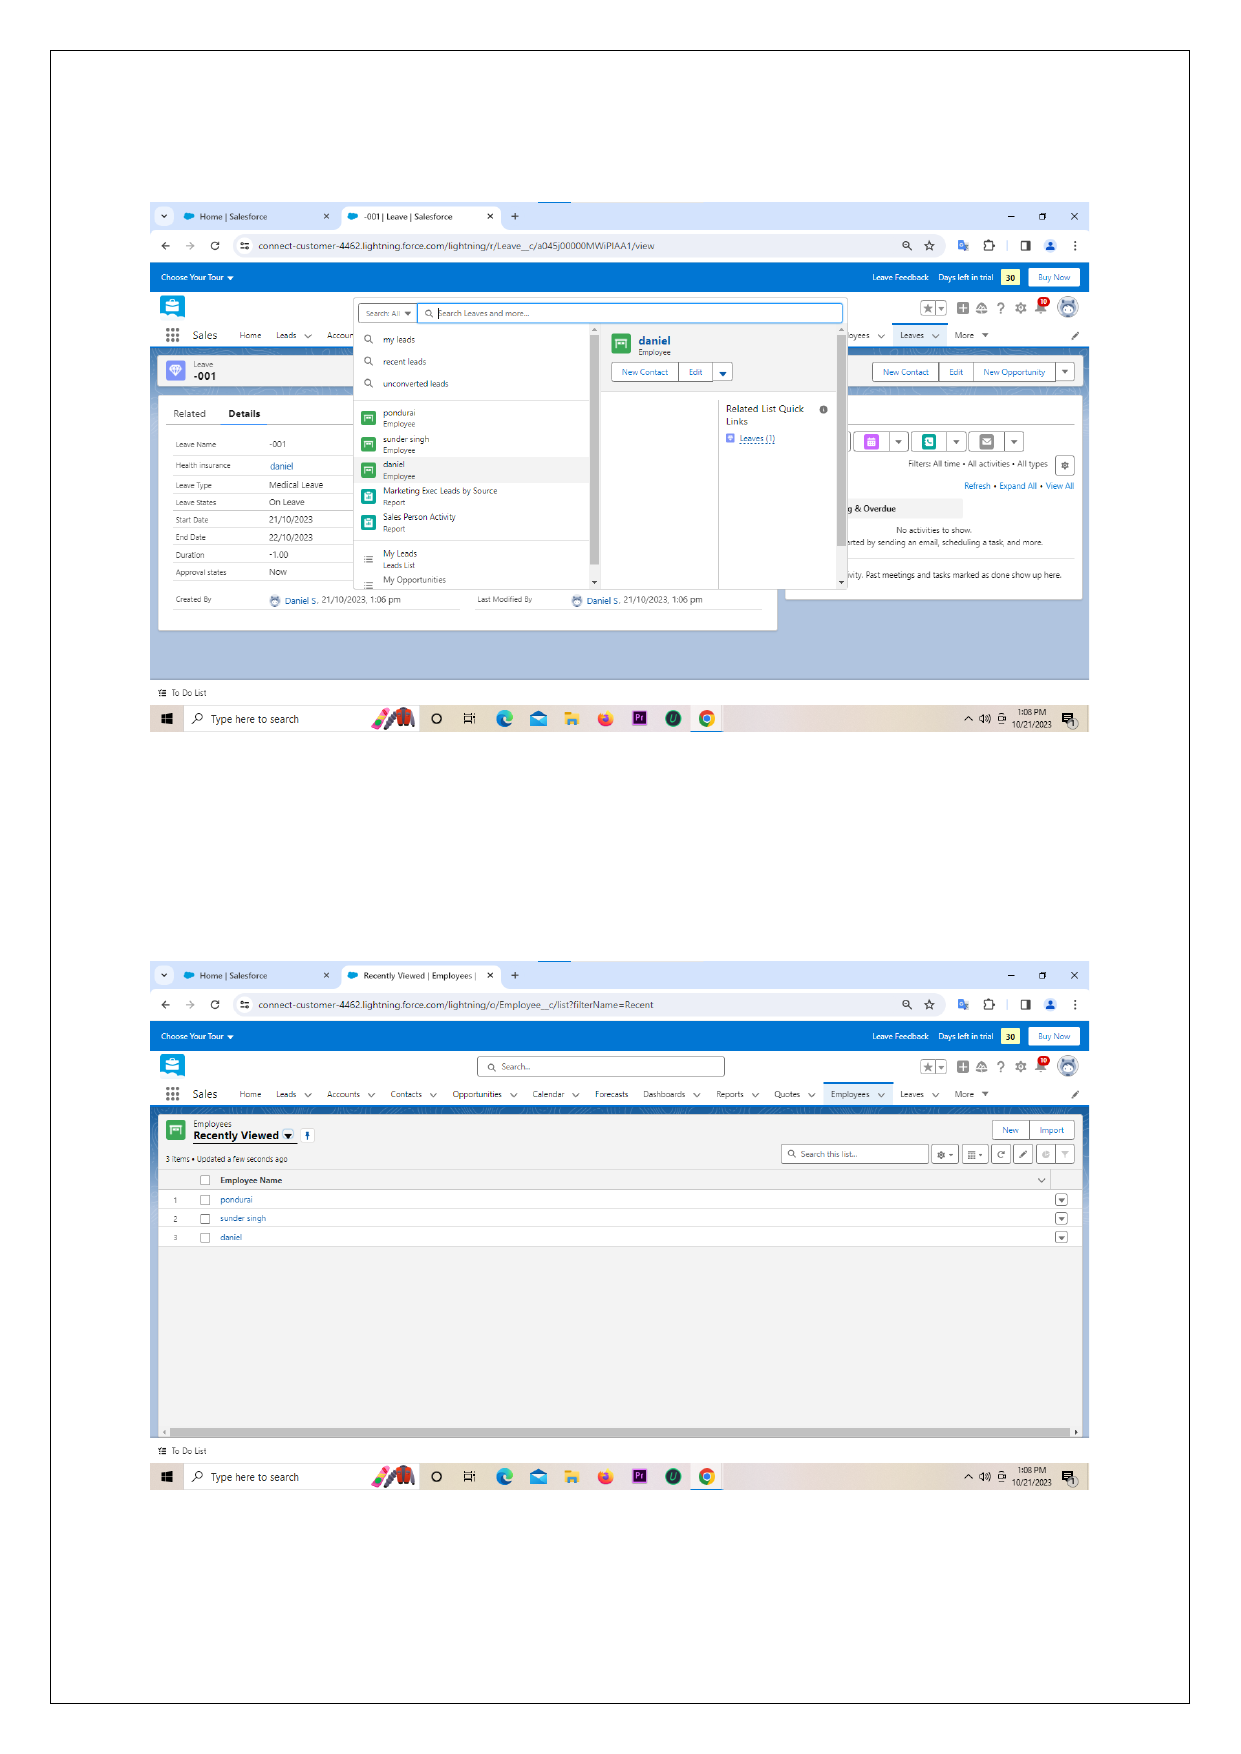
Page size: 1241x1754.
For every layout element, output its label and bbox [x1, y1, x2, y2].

picture [150, 961, 1090, 1490]
picture [150, 202, 1090, 732]
